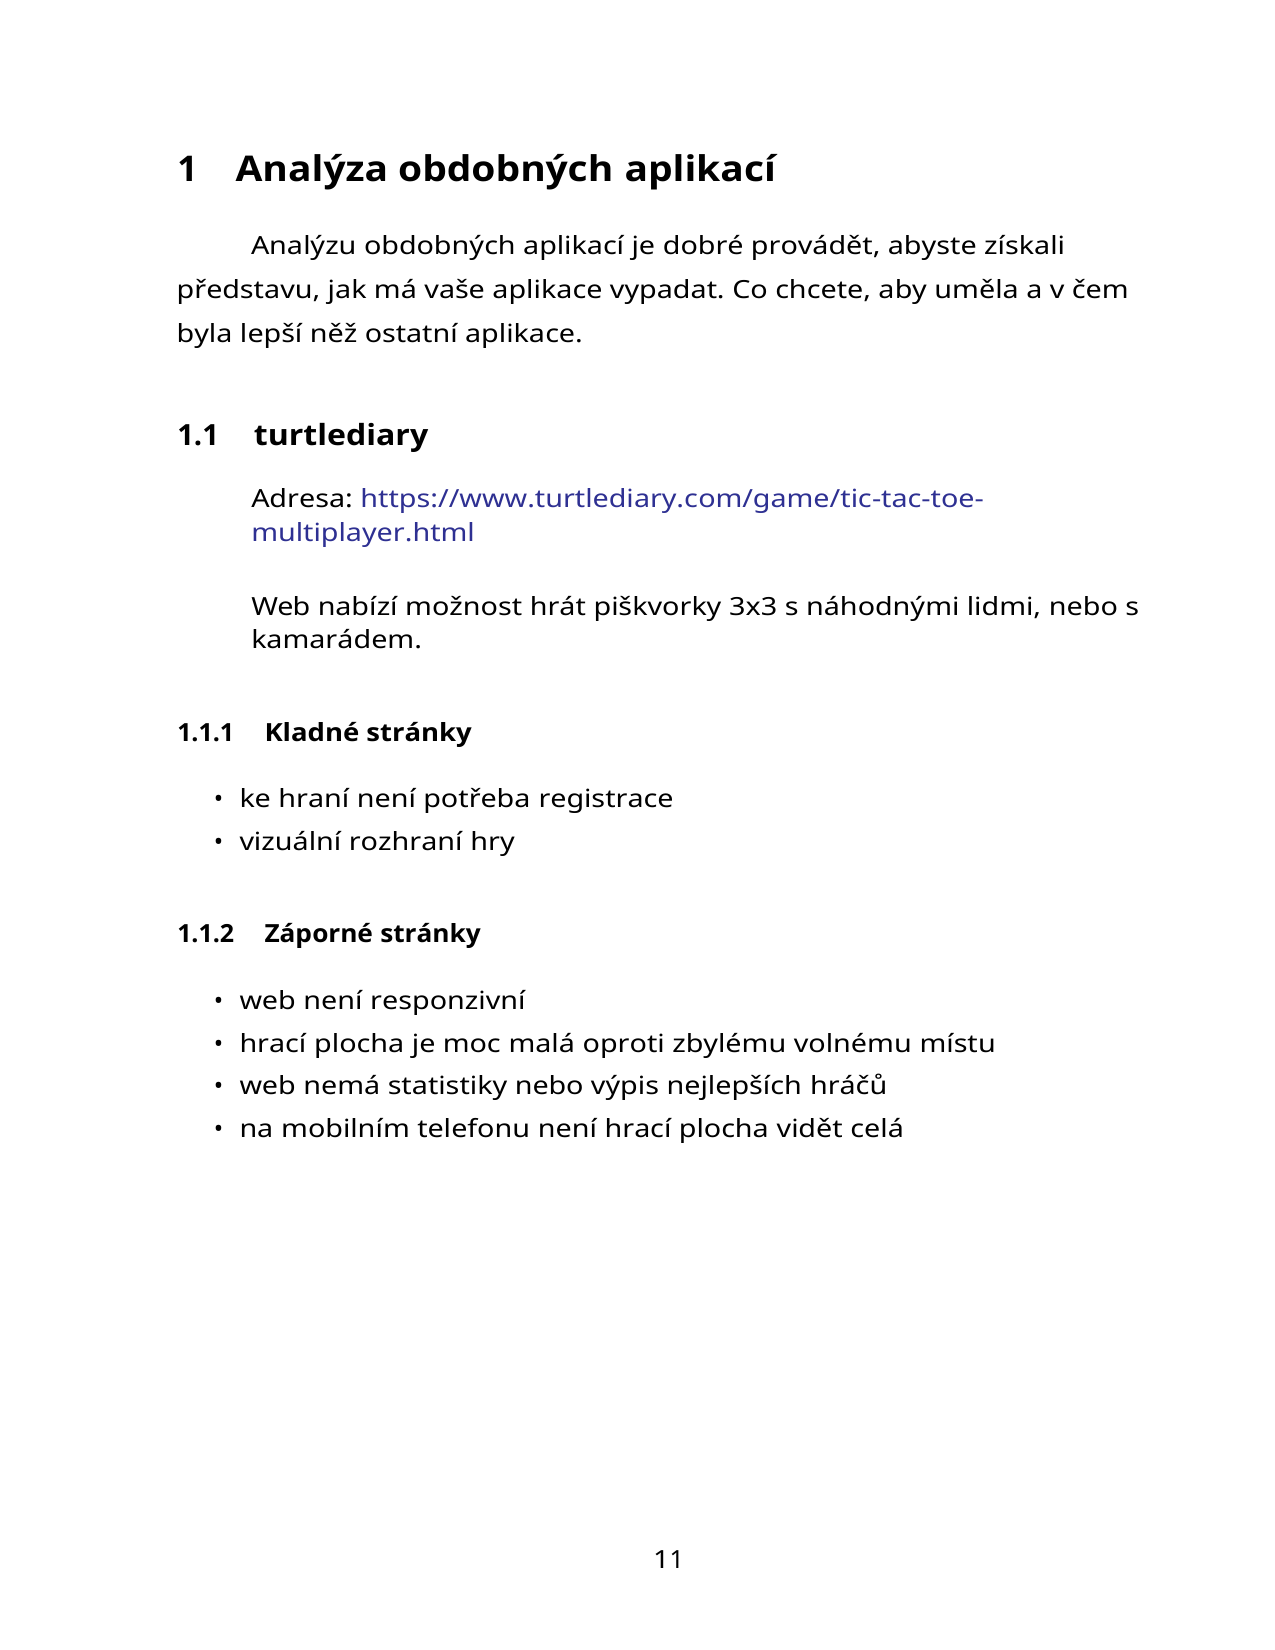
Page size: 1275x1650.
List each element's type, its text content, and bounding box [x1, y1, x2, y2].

list hrací plocha je moc malá oproti zbylému volnému místu [214, 1025, 1173, 1059]
list na mobilním telefonu není hrací plocha vidět celá [214, 1111, 1173, 1145]
list web není responzivní [214, 983, 1173, 1017]
subtitle turtlediary [177, 414, 1173, 454]
text Web nabízí možnost hrát piškvorky 3x3 s náhodnými lidmi, nebo s kamarádem. [251, 588, 1173, 656]
text Adresa: https://www.turtlediary.com/game/tic-tac-toe-multiplayer.html [251, 481, 1173, 549]
list vizuální rozhraní hry [214, 824, 1173, 858]
subtitle Analýza obdobných aplikací [177, 143, 1173, 192]
text Analýzu obdobných aplikací je dobré provádět, abyste získali představu, jak má vaše aplikace vypadat. Co chcete, aby uměla a v čem byla lepší něž ostatní aplikace. [176, 228, 1167, 350]
list web nemá statistiky nebo výpis nejlepších hráčů [214, 1068, 1173, 1102]
subtitle Kladné stránky [177, 714, 1173, 748]
list ke hraní není potřeba registrace [214, 781, 1173, 815]
subtitle Záporné stránky [177, 916, 1173, 950]
